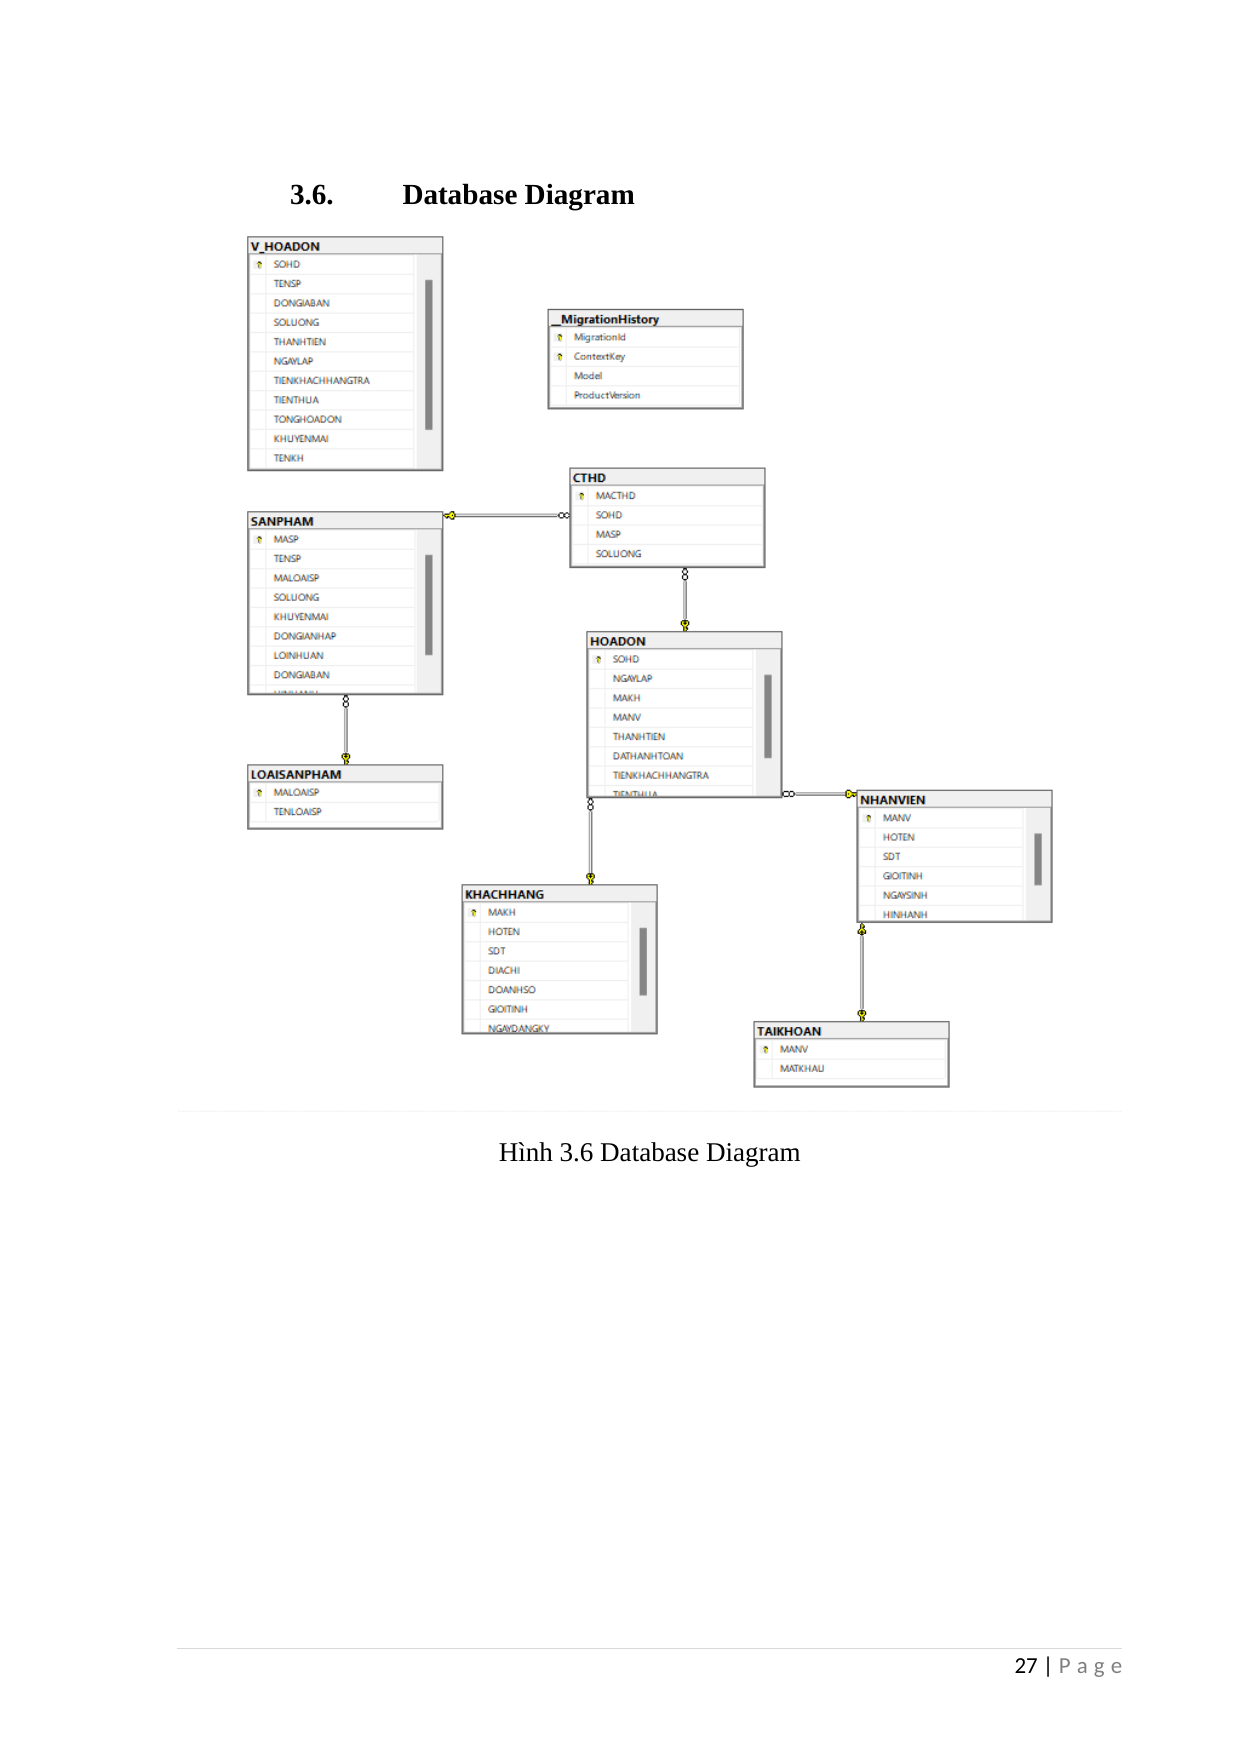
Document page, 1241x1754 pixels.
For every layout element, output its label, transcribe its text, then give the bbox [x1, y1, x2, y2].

picture [177, 223, 1123, 1112]
text Hình 3.6 Database Diagram [177, 1136, 1122, 1167]
subtitle Database Diagram [290, 177, 1122, 211]
